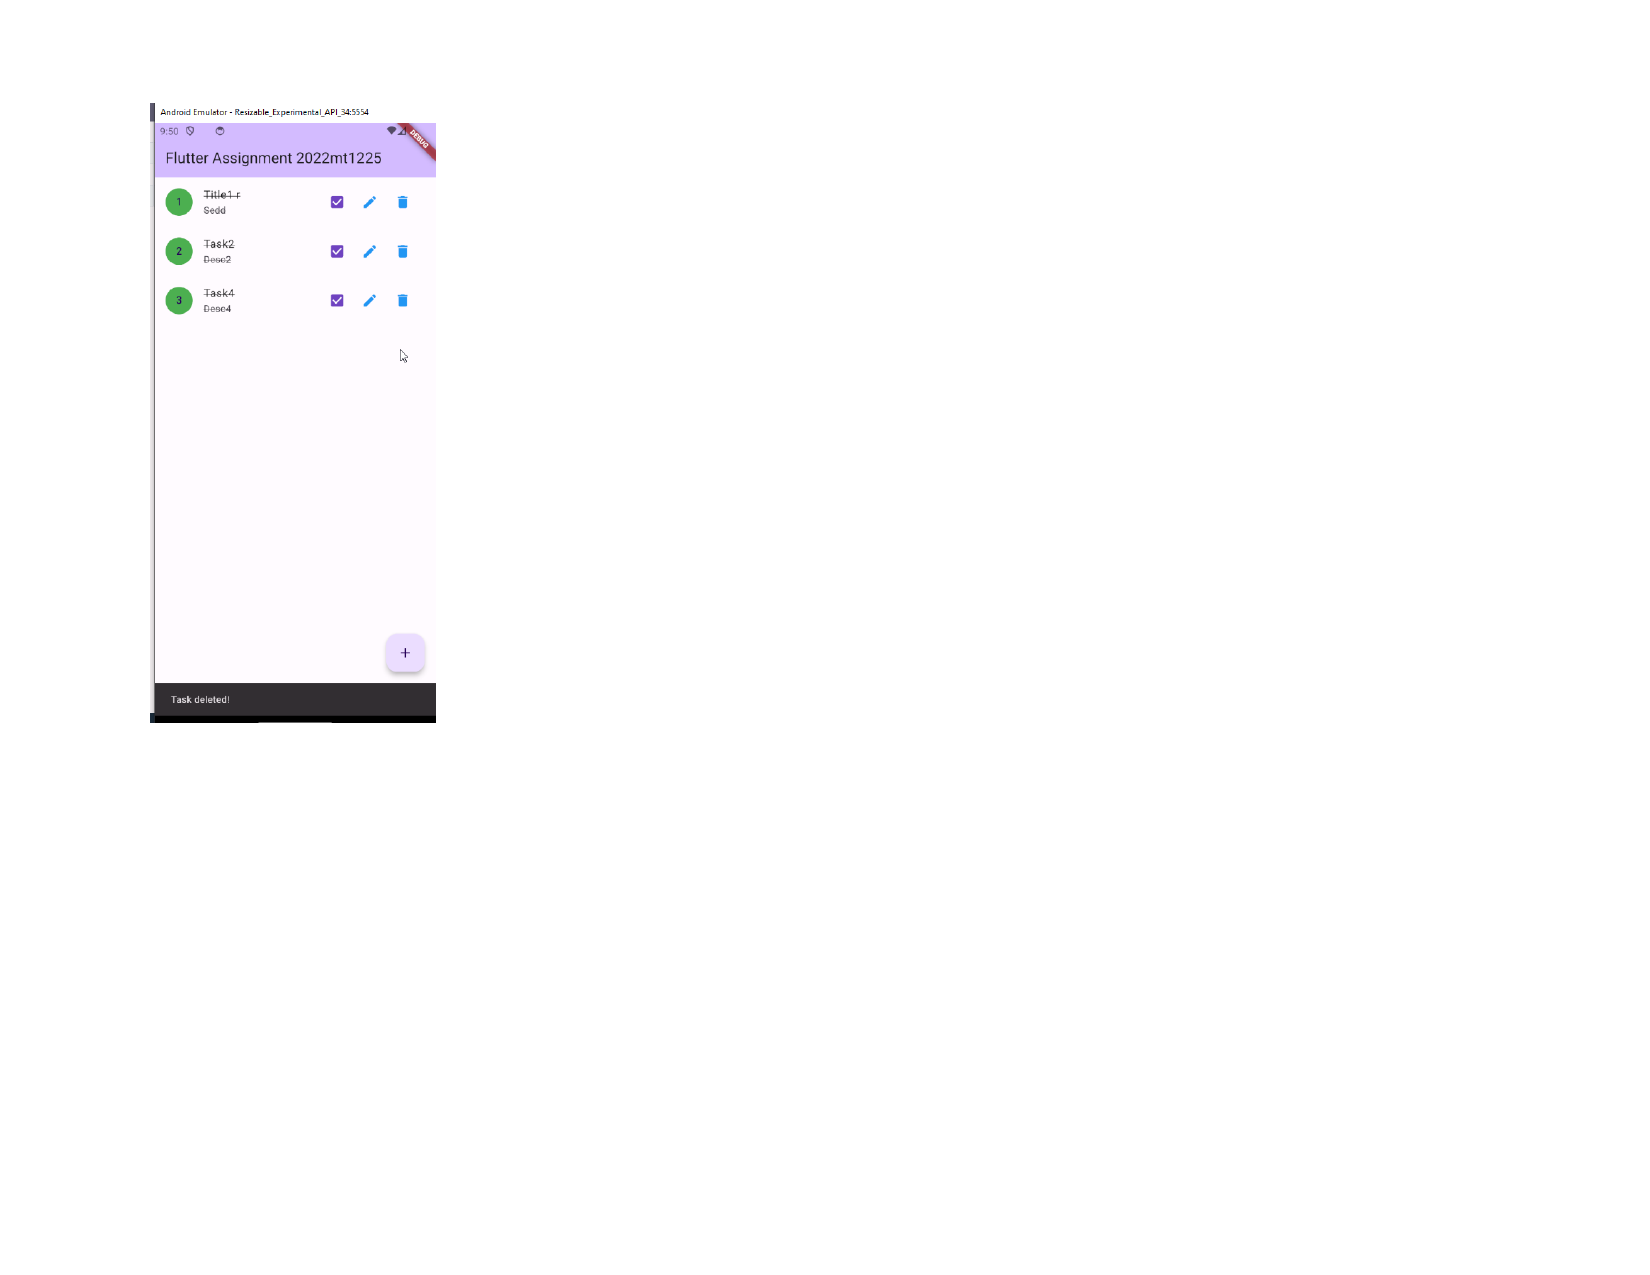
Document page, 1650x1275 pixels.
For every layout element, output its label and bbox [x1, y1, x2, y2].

picture [150, 103, 436, 723]
